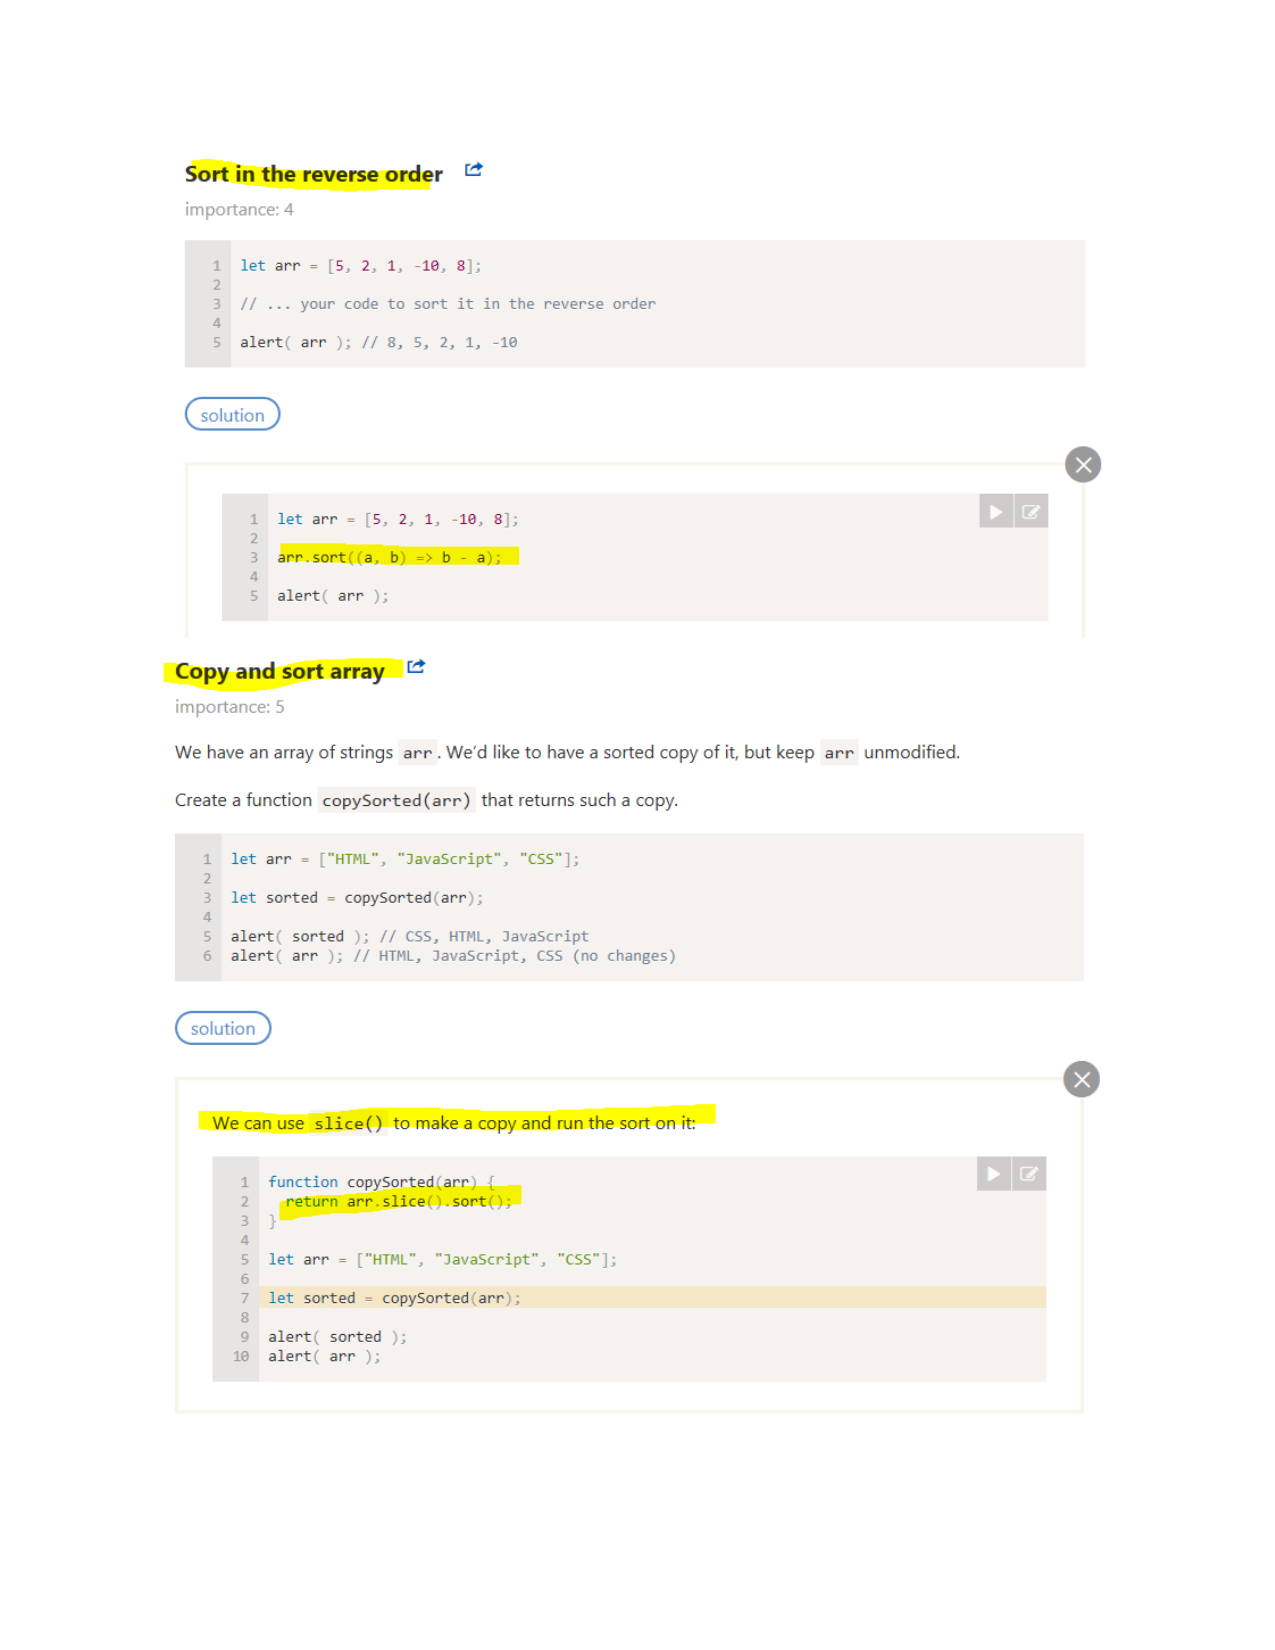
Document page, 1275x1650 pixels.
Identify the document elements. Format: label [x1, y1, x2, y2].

picture [150, 150, 1125, 638]
picture [150, 656, 1125, 1425]
